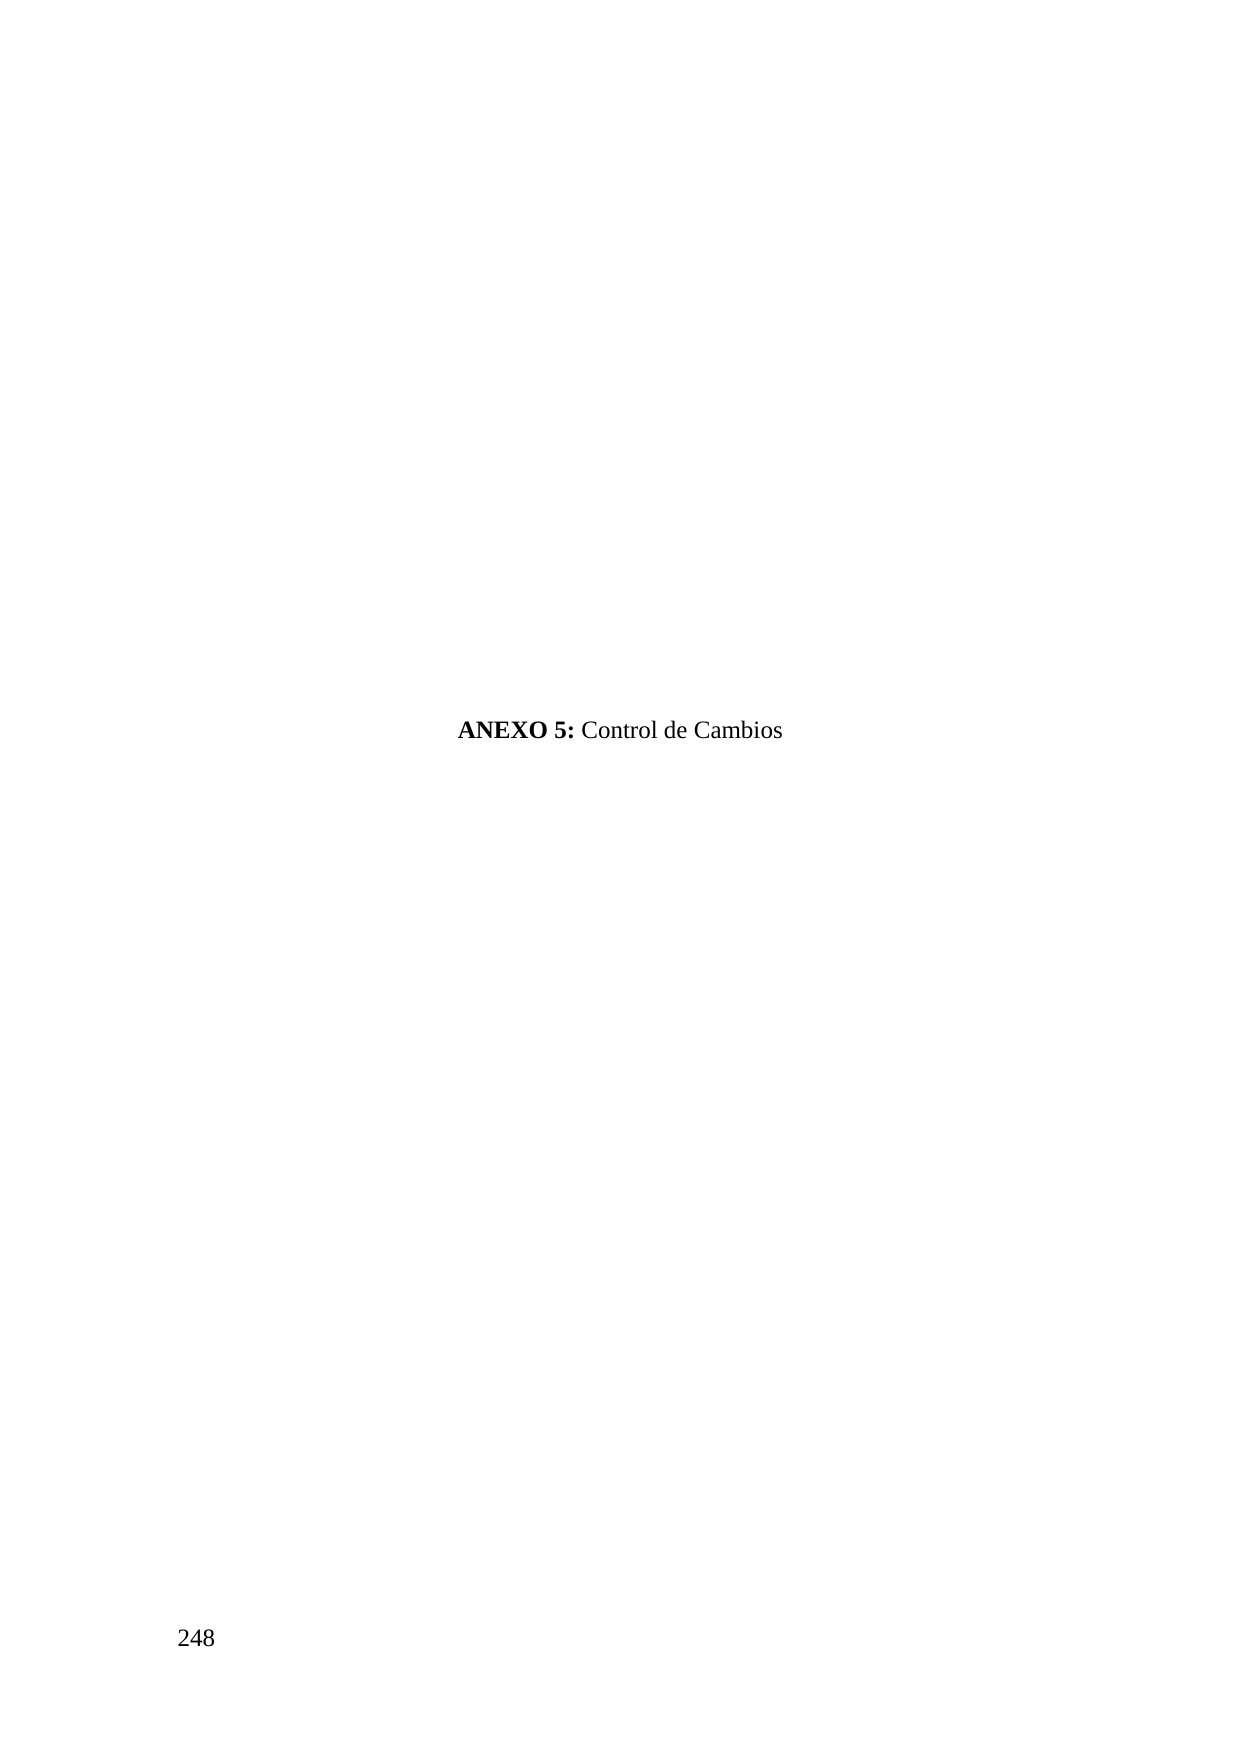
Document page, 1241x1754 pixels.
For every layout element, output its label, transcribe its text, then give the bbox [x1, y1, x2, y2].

subtitle ANEXO 5: Control de Cambios [177, 715, 1063, 743]
